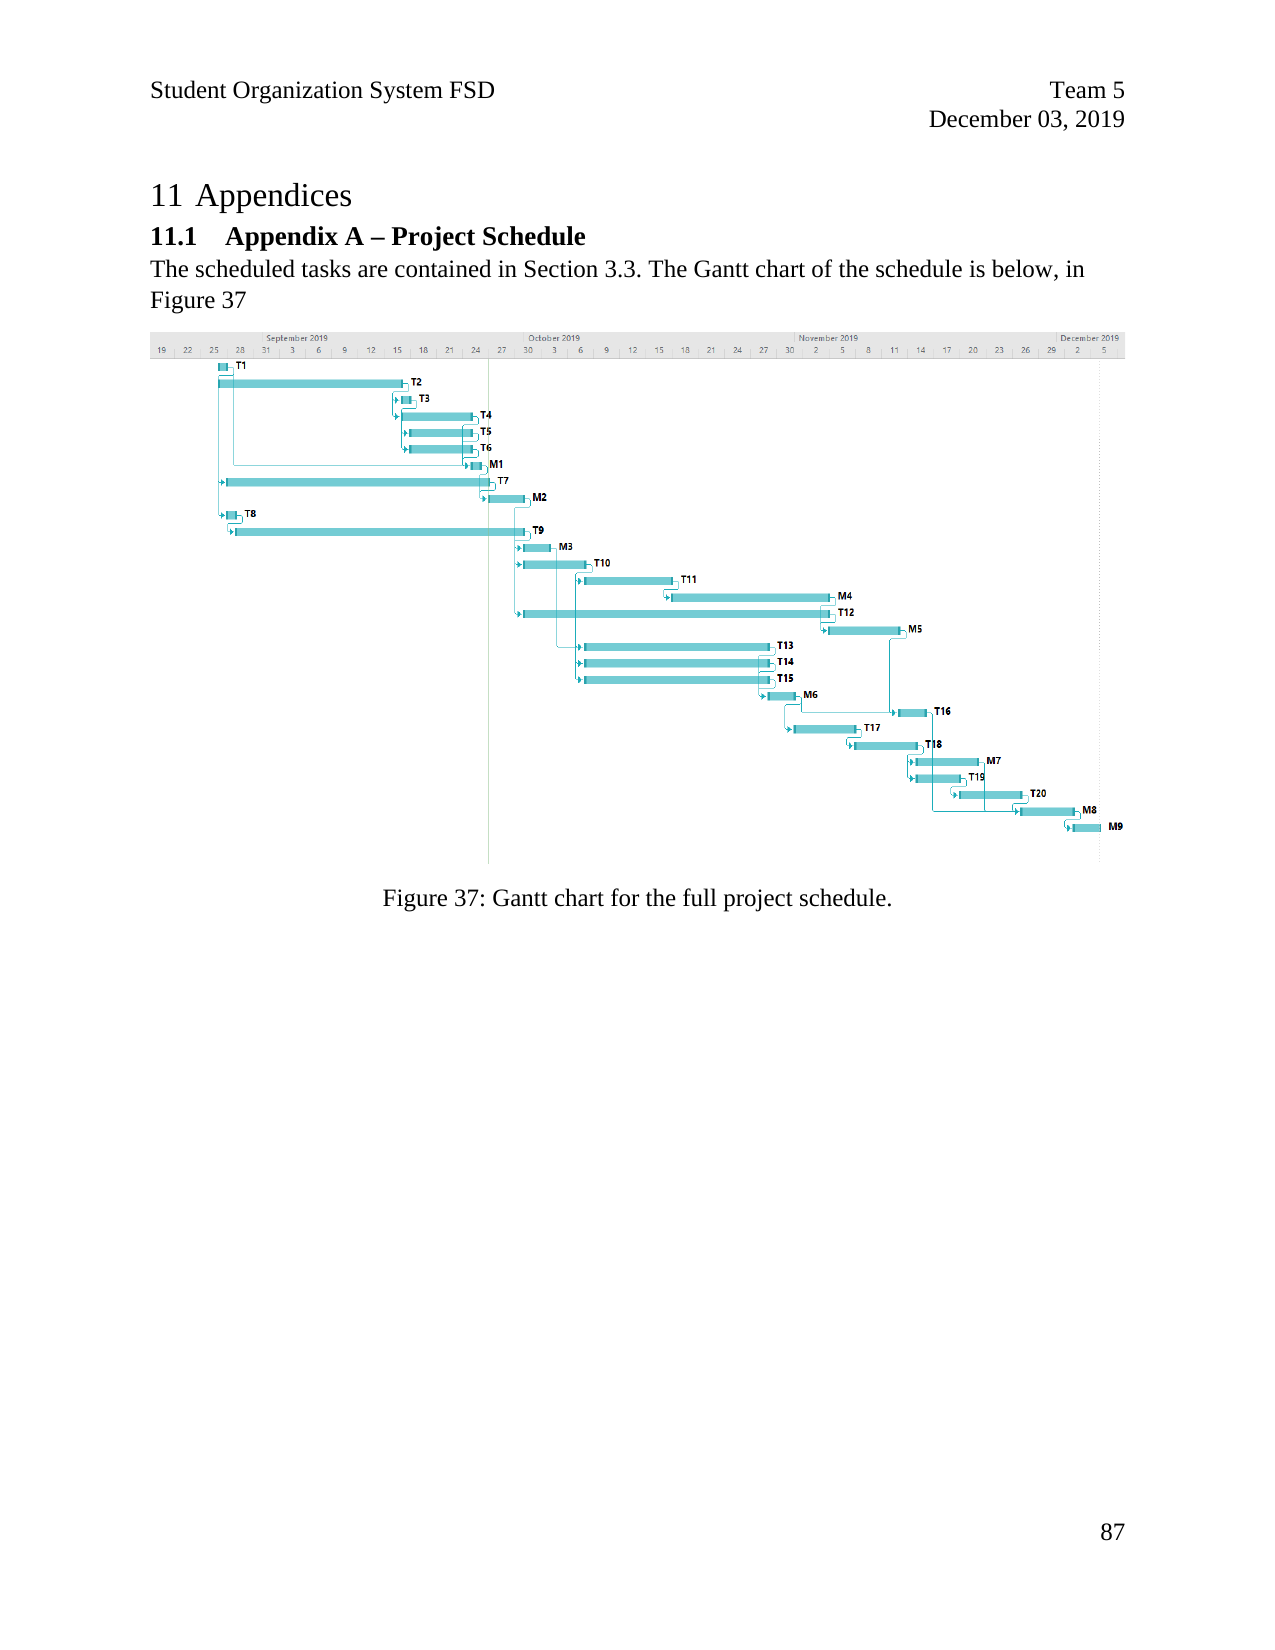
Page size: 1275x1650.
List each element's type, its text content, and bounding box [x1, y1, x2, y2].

subtitle Appendix A – Project Schedule [150, 221, 1125, 252]
text Figure 37: Gantt chart for the full project schedule. [150, 883, 1125, 912]
subtitle Appendices [150, 175, 1125, 213]
picture [150, 332, 1125, 864]
text The scheduled tasks are contained in Section 3.3. The Gantt chart of the schedule is below, in Figure 37 [150, 254, 1125, 314]
